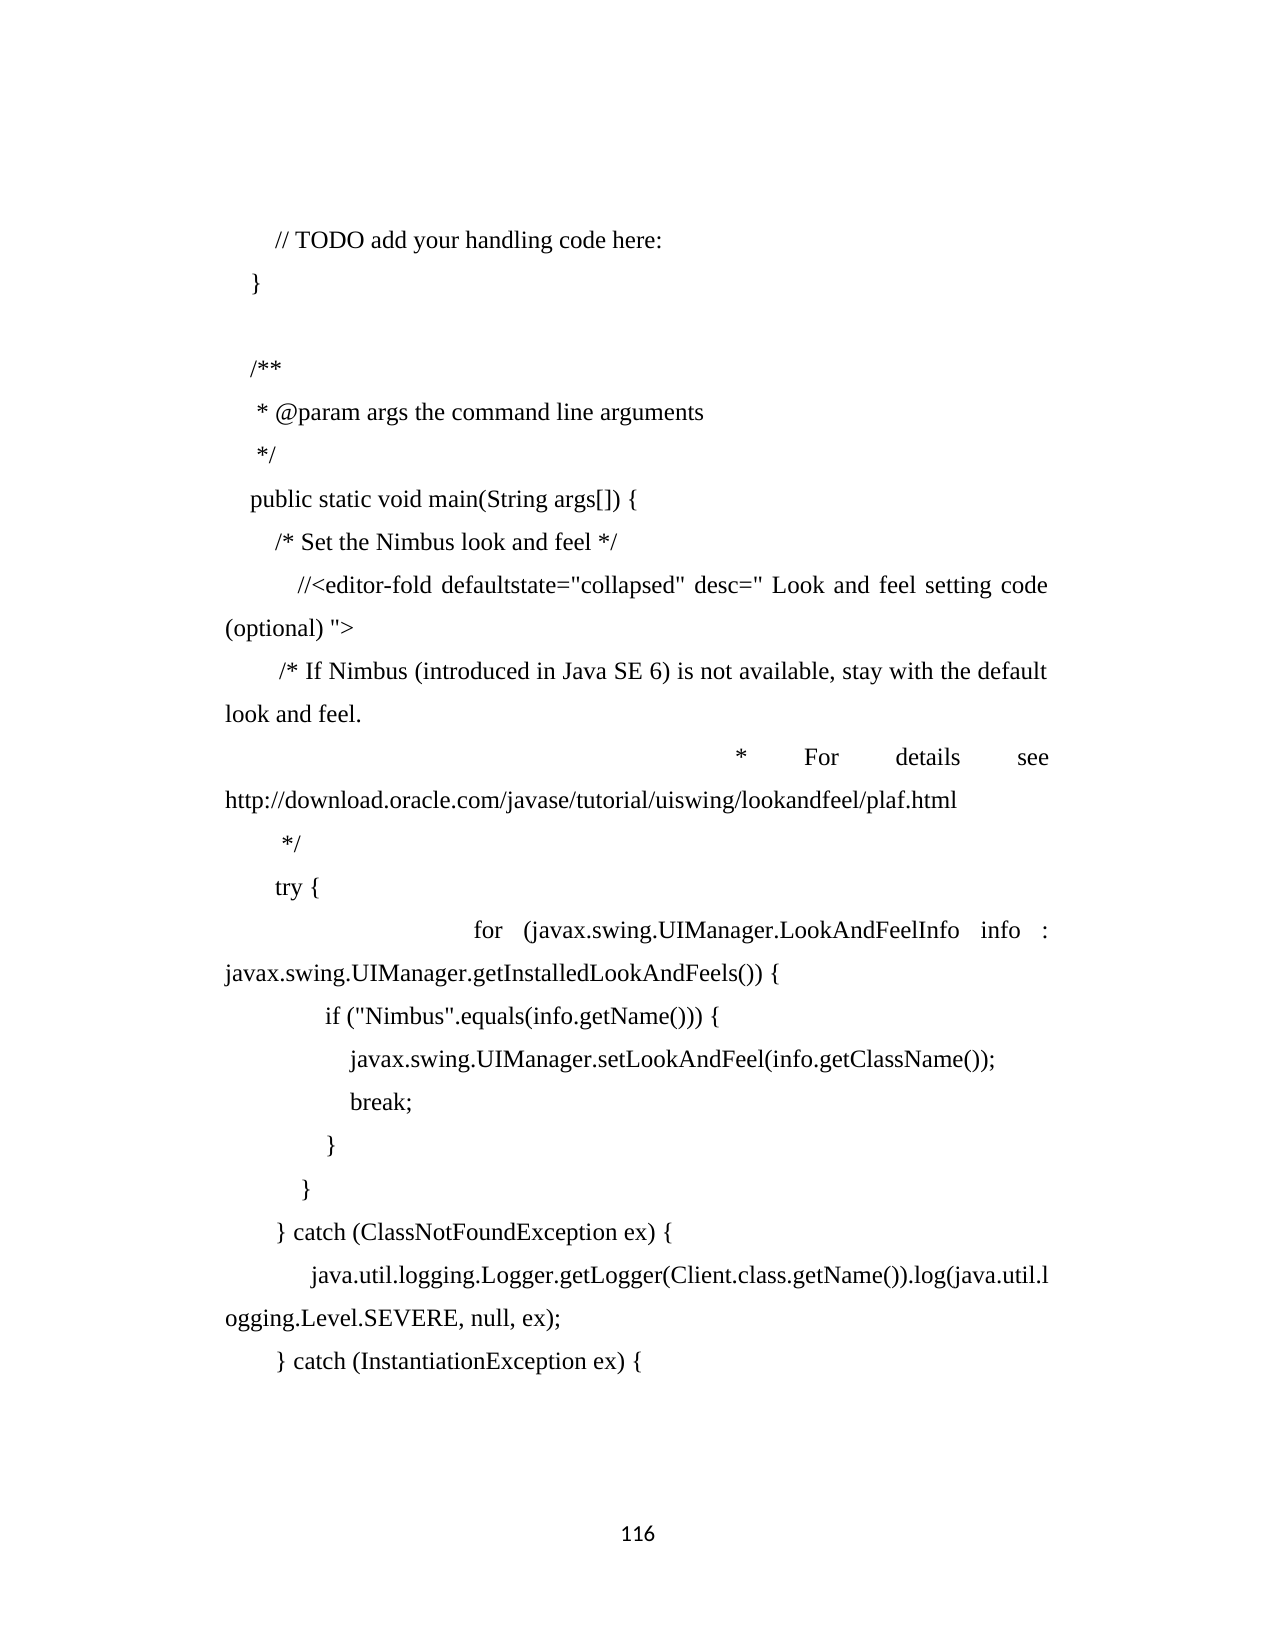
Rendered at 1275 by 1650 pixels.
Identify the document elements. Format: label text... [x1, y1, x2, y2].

text javax.swing.UIManager.setLookAndFeel(info.getClassName()); [225, 1044, 1050, 1073]
text break; [225, 1087, 1050, 1116]
text /* Set the Nimbus look and feel */ [225, 527, 1050, 556]
text } catch (ClassNotFoundException ex) { [225, 1217, 1050, 1246]
text * For details see http://download.oracle.com/javase/tutorial/uiswing/lookandfeel/plaf.html [225, 742, 1050, 814]
text */ [225, 441, 1050, 469]
text */ [225, 829, 1050, 857]
text } [225, 268, 1050, 297]
text } catch (InstantiationException ex) { [225, 1346, 1050, 1375]
text for (javax.swing.UIManager.LookAndFeelInfo info : javax.swing.UIManager.getInstalledLookAndFeels()) { [225, 915, 1050, 987]
text if ("Nimbus".equals(info.getName())) { [225, 1001, 1050, 1030]
text try { [225, 872, 1050, 901]
text /* If Nimbus (introduced in Java SE 6) is not available, stay with the default look and feel. [225, 656, 1050, 728]
text /** [225, 354, 1050, 383]
text //<editor-fold defaultstate="collapsed" desc=" Look and feel setting code (optional) "> [225, 570, 1050, 642]
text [225, 1260, 1050, 1332]
text // TODO add your handling code here: [225, 225, 1050, 254]
text public static void main(String args[]) { [225, 484, 1050, 512]
text } [225, 1174, 1050, 1202]
text * @param args the command line arguments [225, 397, 1050, 426]
text } [225, 1131, 1050, 1159]
